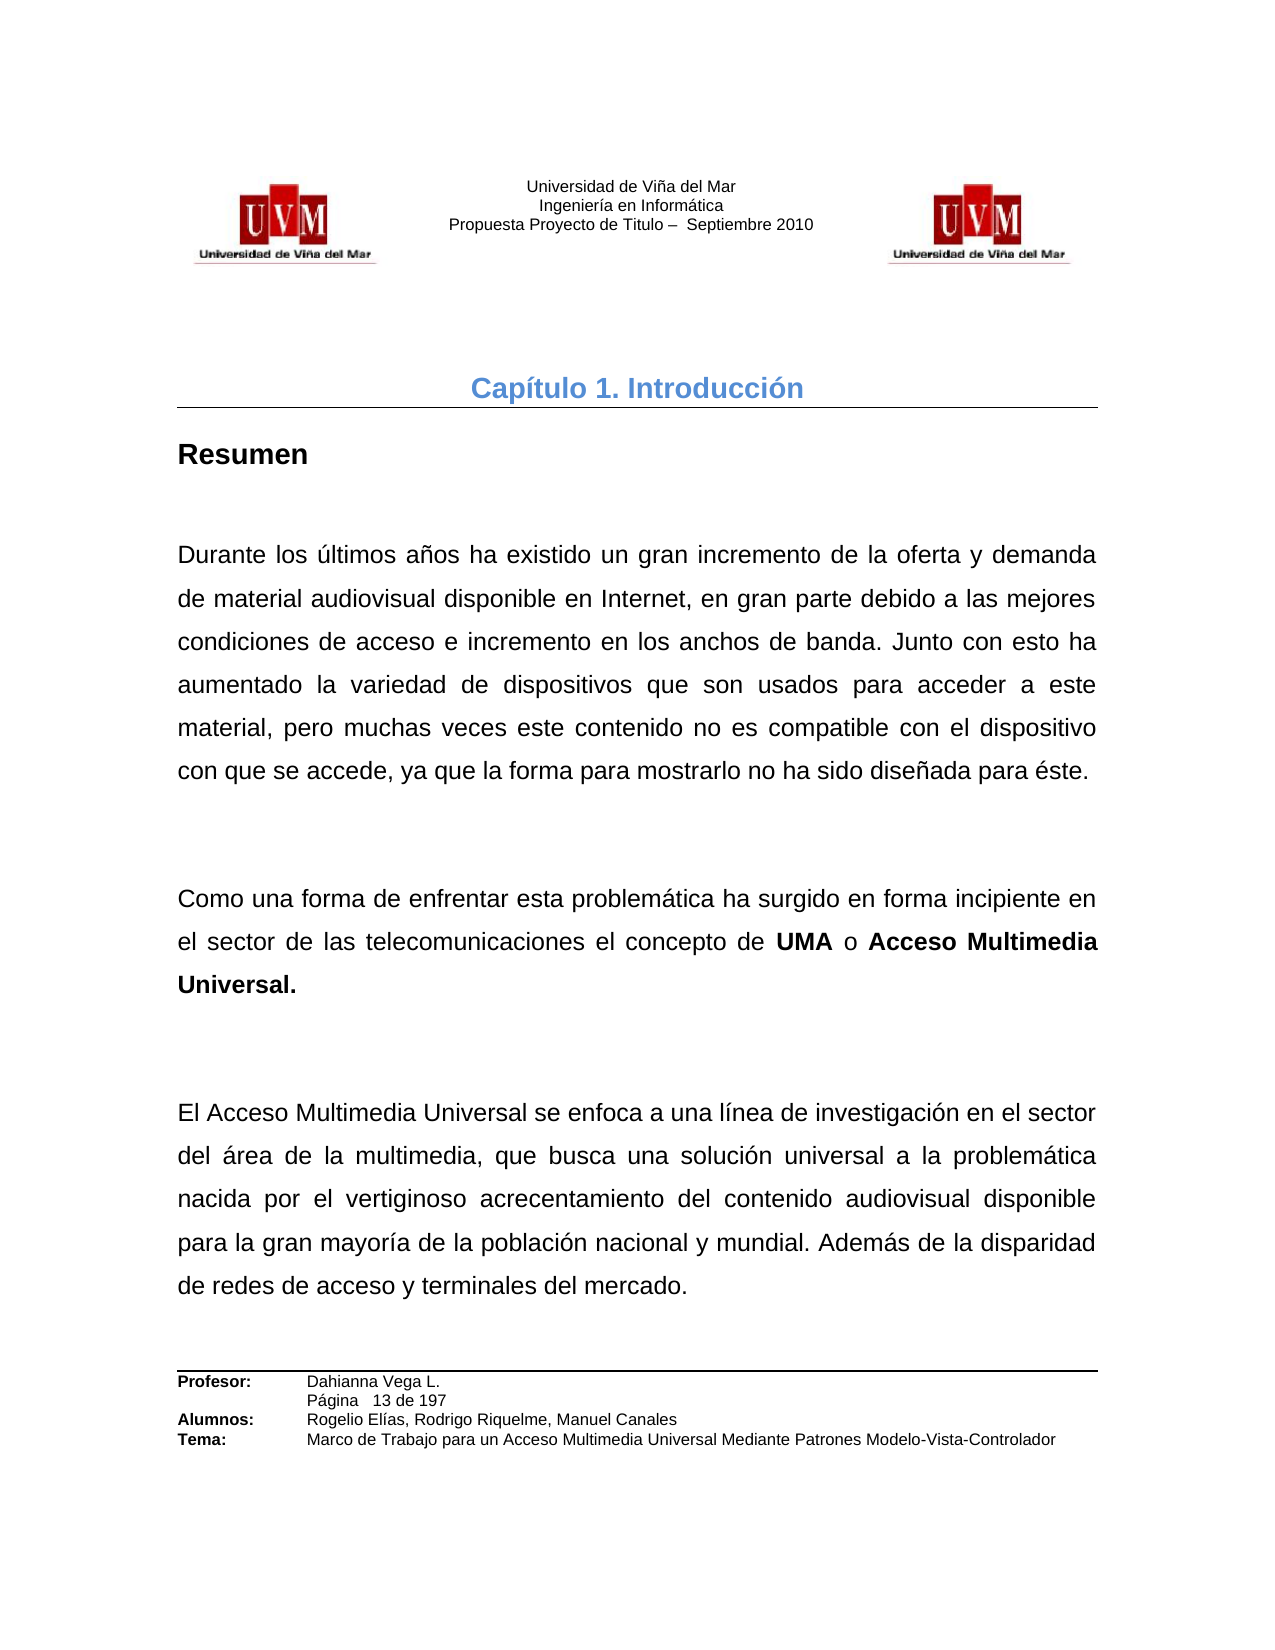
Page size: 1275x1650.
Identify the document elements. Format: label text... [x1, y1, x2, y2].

picture [871, 176, 1084, 267]
picture [177, 176, 390, 267]
text El Acceso Multimedia Universal se enfoca a una línea de investigación en el sector del área de la multimedia, que busca una solución universal a la problemática nacida por el vertiginoso acrecentamiento del contenido audiovisual disponible para la gran mayoría de la población nacional y mundial. Además de la disparidad de redes de acceso y terminales del mercado. [177, 1098, 1098, 1299]
subtitle Resumen [177, 437, 1098, 471]
text Como una forma de enfrentar esta problemática ha surgido en forma incipiente en el sector de las telecomunicaciones el concepto de UMA o Acceso Multimedia Universal. [177, 884, 1098, 999]
title Capítulo 1. Introducción [177, 371, 1098, 407]
text Durante los últimos años ha existido un gran incremento de la oferta y demanda de material audiovisual disponible en Internet, en gran parte debido a las mejores condiciones de acceso e incremento en los anchos de banda. Junto con esto ha aumentado la variedad de dispositivos que son usados para acceder a este material, pero muchas veces este contenido no es compatible con el dispositivo con que se accede, ya que la forma para mostrarlo no ha sido diseñada para éste. [177, 540, 1098, 785]
